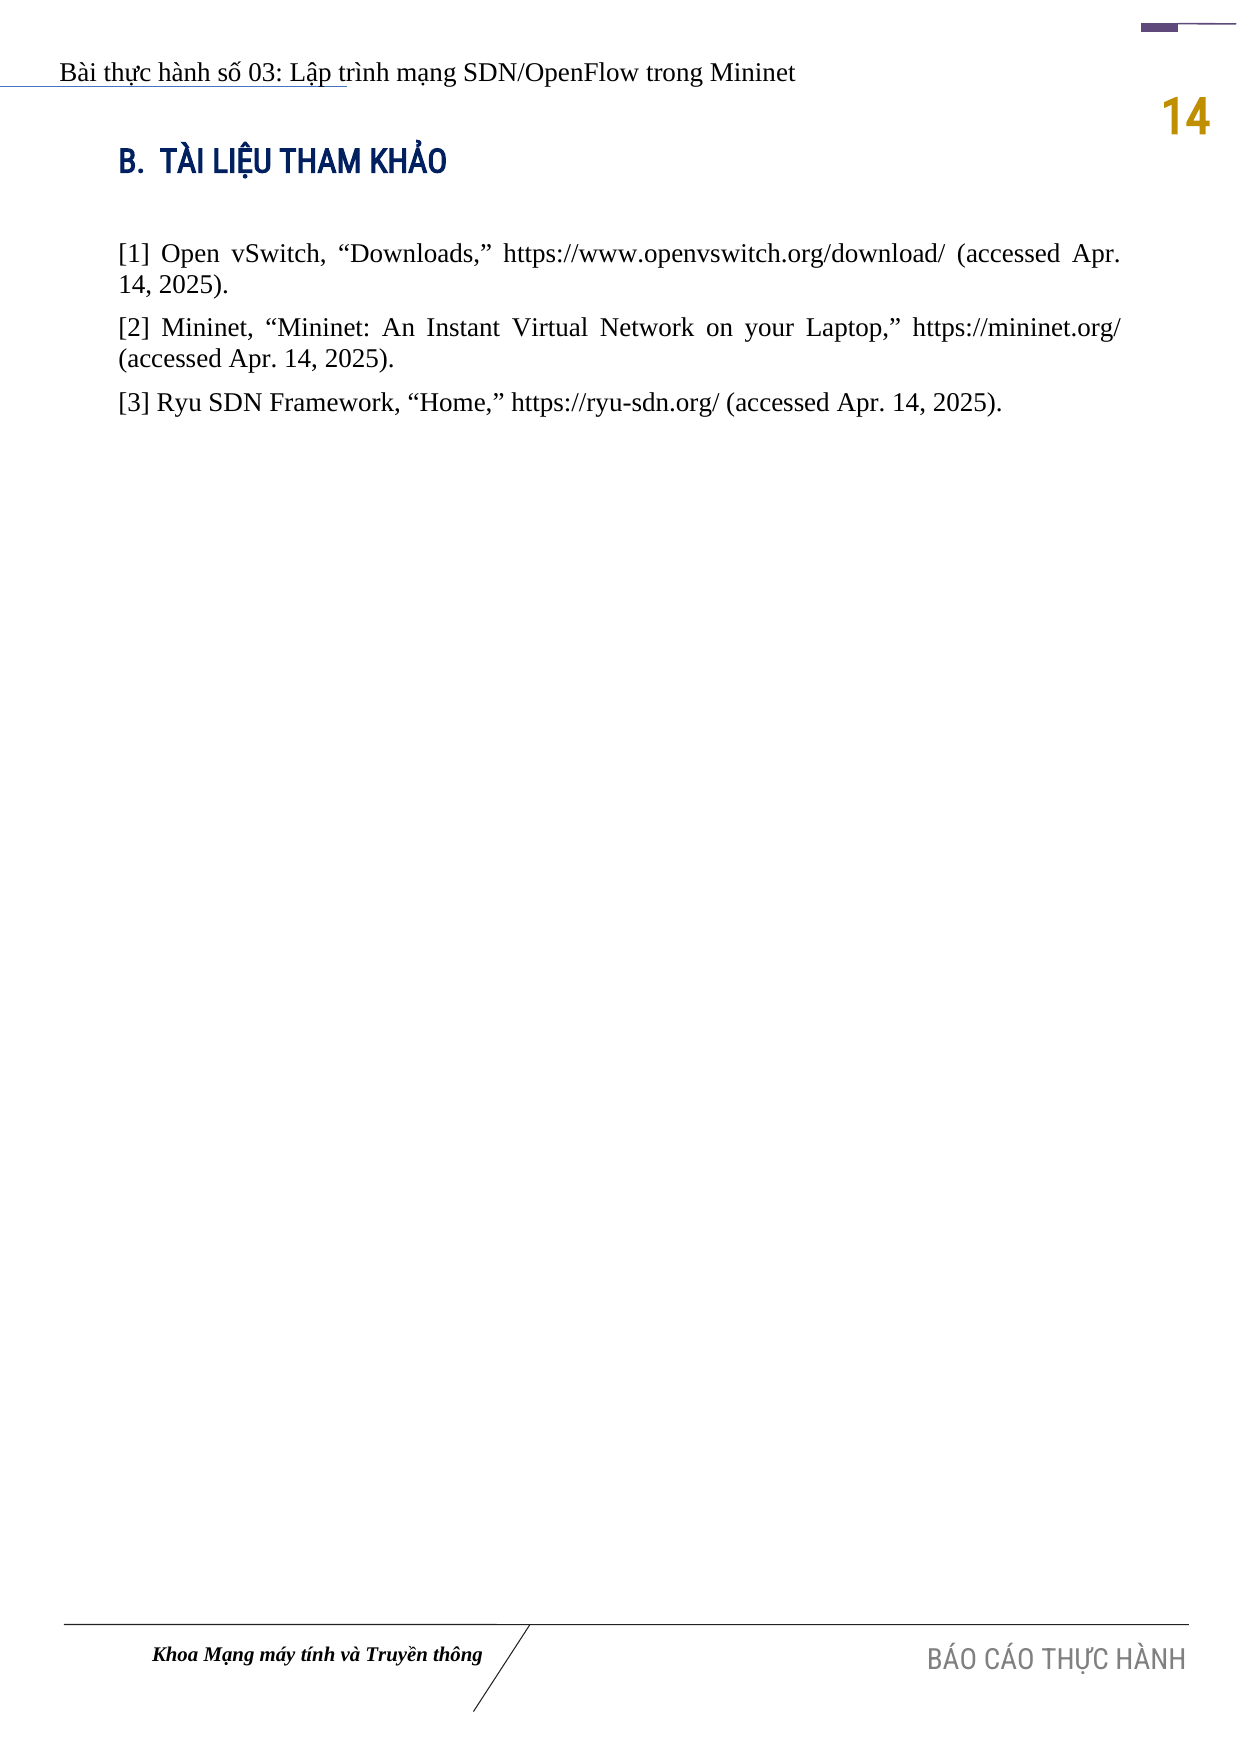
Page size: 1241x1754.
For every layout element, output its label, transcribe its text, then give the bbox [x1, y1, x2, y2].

text [3] Ryu SDN Framework, “Home,” https://ryu-sdn.org/ (accessed Apr. 14, 2025). [118, 386, 1122, 417]
text [2] Mininet, “Mininet: An Instant Virtual Network on your Laptop,” https://mininet.org/ (accessed Apr. 14, 2025). [118, 311, 1122, 374]
subtitle TÀI LIỆU THAM KHẢO [118, 141, 1122, 181]
text [1] Open vSwitch, “Downloads,” https://www.openvswitch.org/download/ (accessed Apr. 14, 2025). [118, 237, 1122, 299]
